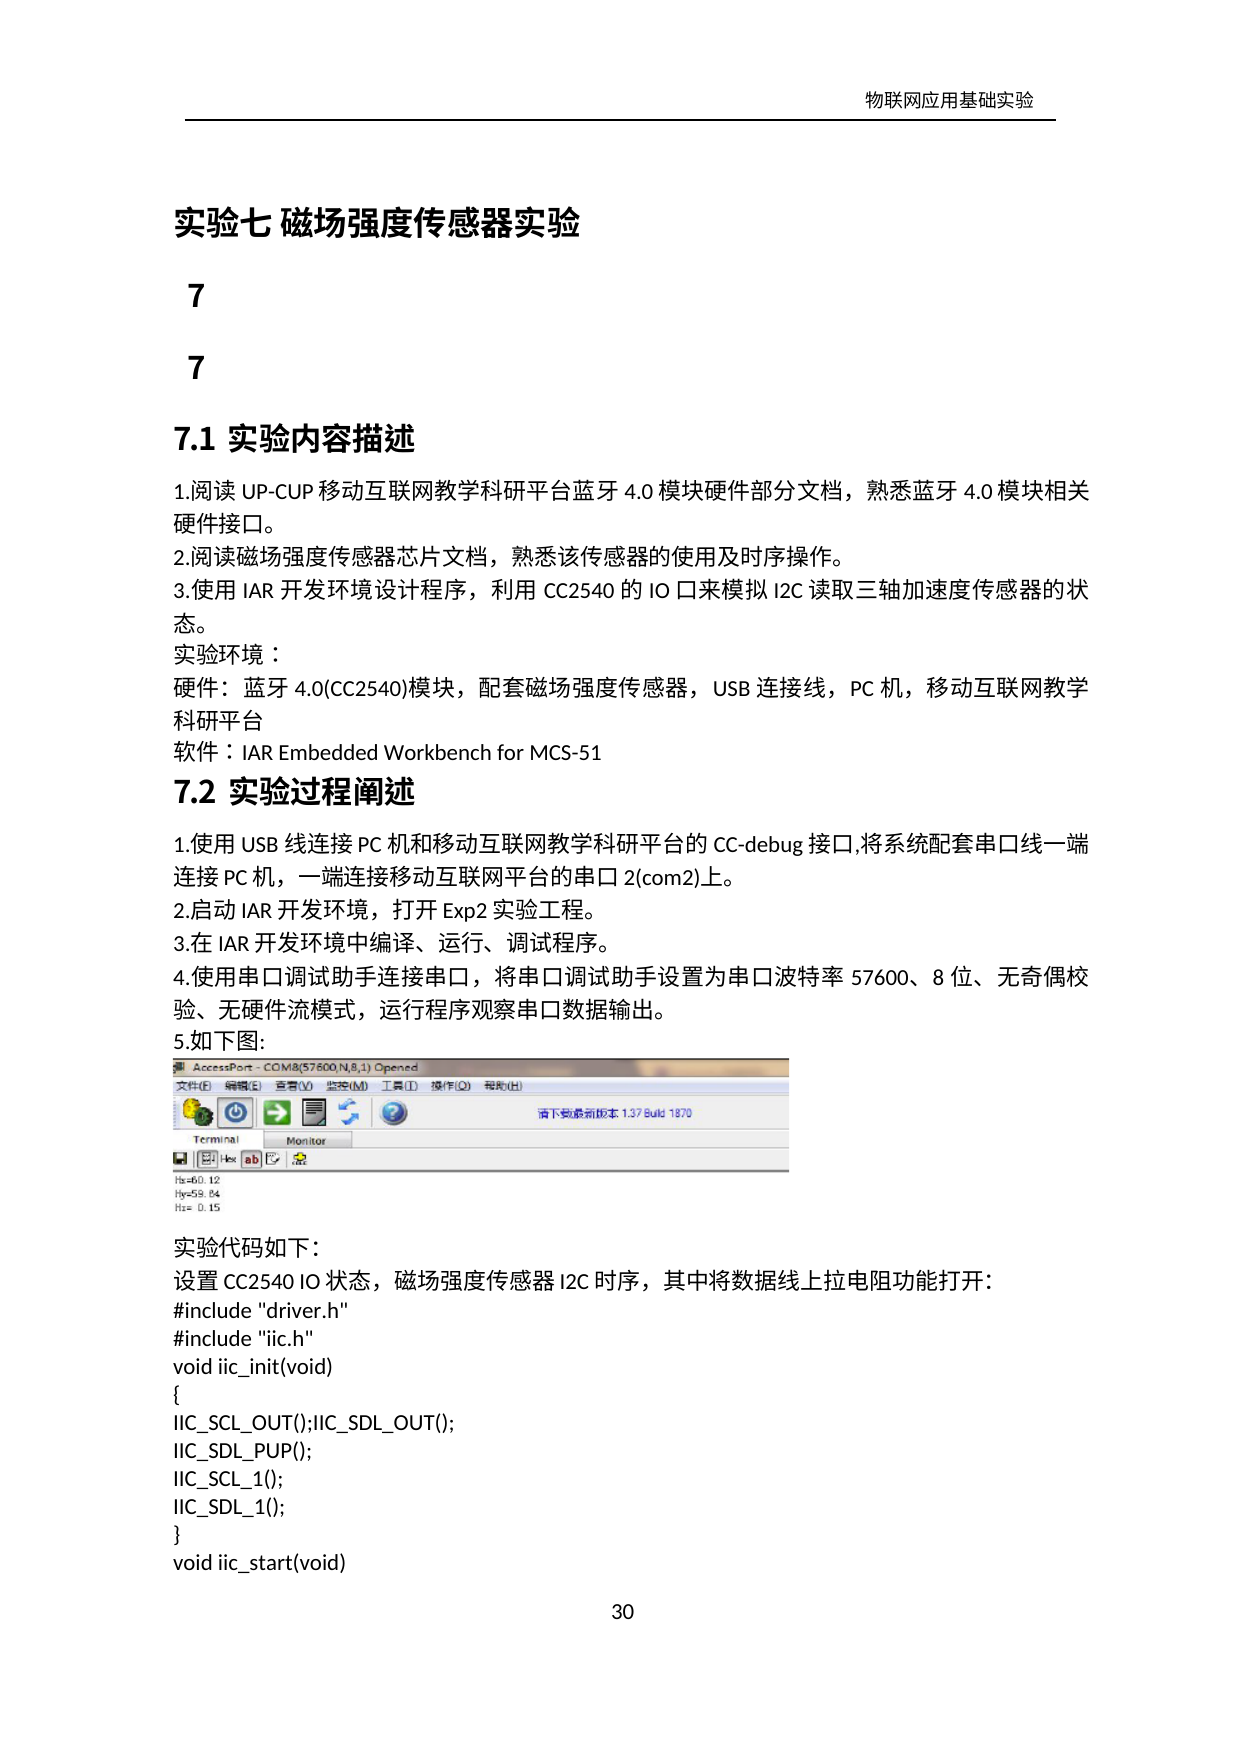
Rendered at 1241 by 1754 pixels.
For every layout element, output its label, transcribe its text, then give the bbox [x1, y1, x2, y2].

text 1.阅读UP-CUP移动互联网教学科研平台蓝牙4.0模块硬件部分文档，熟悉蓝牙4.0模块相关硬件接口。 [173, 472, 1090, 539]
text 4.使用串口调试助手连接串口，将串口调试助手设置为串口波特率57600、8 位、无奇偶校验、无硬件流模式，运行程序观察串口数据输出。 [173, 958, 1090, 1025]
text IIC_SCL_OUT();IIC_SDL_OUT(); [173, 1408, 1090, 1436]
text IIC_SCL_1(); [173, 1464, 1090, 1492]
text 5.如下图: [173, 1025, 1090, 1056]
text void iic_init(void) [173, 1352, 1090, 1380]
text 2.阅读磁场强度传感器芯片文档，熟悉该传感器的使用及时序操作。 [173, 539, 1090, 572]
subtitle 实验过程阐述 [173, 768, 1090, 813]
subtitle 实验七 磁场强度传感器实验 [173, 196, 1090, 244]
text } [173, 1521, 1090, 1548]
text #include "iic.h" [173, 1324, 1090, 1352]
text 实验代码如下： [173, 1230, 1090, 1263]
text 3.在IAR 开发环境中编译、运行、调试程序。 [173, 925, 1090, 958]
text IIC_SDL_PUP(); [173, 1436, 1090, 1464]
text #include "driver.h" [173, 1296, 1090, 1324]
text IIC_SDL_1(); [173, 1492, 1090, 1521]
text 设置CC2540 IO 状态，磁场强度传感器I2C 时序，其中将数据线上拉电阻功能打开： [173, 1263, 1090, 1296]
text 2.启动IAR 开发环境，打开Exp2 实验工程。 [173, 892, 1090, 925]
text 实验环境： [173, 639, 1090, 670]
text void iic_start(void) [173, 1548, 1090, 1577]
text 软件：IAR Embedded Workbench for MCS-51 [173, 736, 1090, 768]
text 3.使用IAR 开发环境设计程序，利用CC2540 的IO口来模拟I2C读取三轴加速度传感器的状态。 [173, 572, 1090, 639]
picture [172, 1056, 790, 1230]
subtitle 实验内容描述 [173, 414, 1090, 460]
text 1.使用USB 线连接PC 机和移动互联网教学科研平台的CC-debug 接口,将系统配套串口线一端连接PC机，一端连接移动互联网平台的串口2(com2)上。 [173, 826, 1090, 892]
text 硬件：蓝牙4.0(CC2540)模块，配套磁场强度传感器，USB 连接线，PC 机，移动互联网教学科研平台 [173, 670, 1090, 736]
text { [173, 1380, 1090, 1408]
